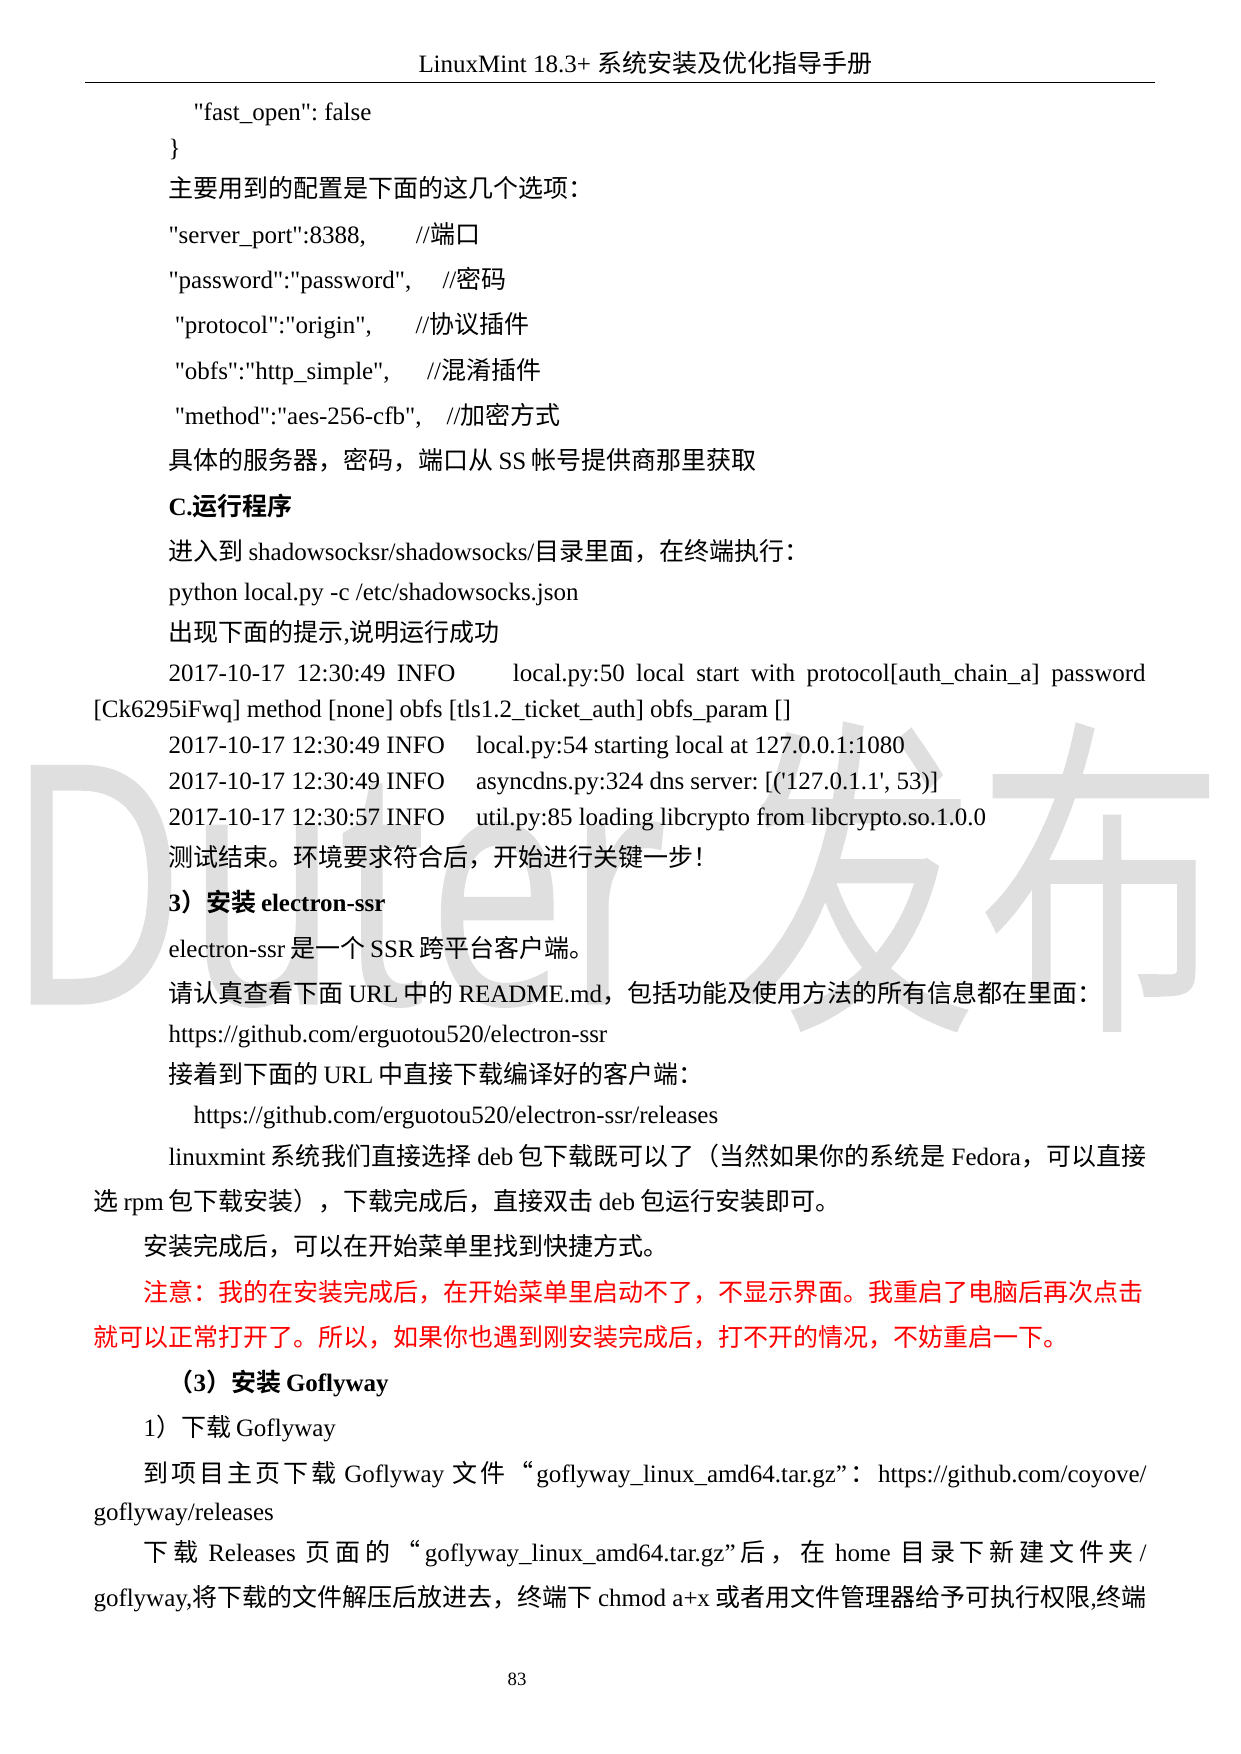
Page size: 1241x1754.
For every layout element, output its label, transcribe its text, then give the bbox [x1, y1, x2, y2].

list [93, 1533, 1147, 1614]
text 2017-10-17 12:30:49 INFO local.py:50 local start with protocol[auth_chain_a] password [Ck6295iFwq] method [none] obfs [tls1.2_ticket_auth] obfs_param [] [93, 658, 1147, 723]
text C.运行程序 [93, 486, 1147, 522]
list 到项目主页下载Goflyway文件“goflyway_linux_amd64.tar.gz”：https://github.com/coyove/goflyway/releases [93, 1453, 1147, 1525]
text } [93, 133, 1147, 162]
text electron-ssr是一个SSR跨平台客户端。 [93, 928, 1147, 964]
text 2017-10-17 12:30:49 INFO asyncdns.py:324 dns server: [('127.0.1.1', 53)] [93, 766, 1147, 794]
text 请认真查看下面URL中的README.md，包括功能及使用方法的所有信息都在里面： [93, 973, 1147, 1010]
text "password":"password", //密码 [93, 259, 1147, 296]
text python local.py -c /etc/shadowsocks.json [93, 577, 1147, 605]
text 安装完成后，可以在开始菜单里找到快捷方式。 [93, 1227, 1147, 1263]
text "obfs":"http_simple", //混淆插件 [93, 350, 1147, 386]
text 接着到下面的URL中直接下载编译好的客户端： [93, 1055, 1147, 1091]
text 测试结束。环境要求符合后，开始进行关键一步！ [93, 838, 1147, 874]
text "method":"aes-256-cfb", //加密方式 [93, 395, 1147, 432]
text （3）安装Goflyway [93, 1363, 1147, 1399]
text linuxmint系统我们直接选择deb包下载既可以了（当然如果你的系统是Fedora，可以直接选rpm包下载安装），下载完成后，直接双击deb包运行安装即可。 [93, 1136, 1147, 1218]
list 1）下载Goflyway [93, 1408, 1147, 1444]
text 注意：我的在安装完成后，在开始菜单里启动不了，不显示界面。我重启了电脑后再次点击就可以正常打开了。所以，如果你也遇到刚安装完成后，打不开的情况，不妨重启一下。 [93, 1272, 1147, 1353]
text 出现下面的提示,说明运行成功 [93, 613, 1147, 649]
text https://github.com/erguotou520/electron-ssr/releases [93, 1100, 1147, 1129]
text "fast_open": false [93, 97, 1147, 126]
text 具体的服务器，密码，端口从SS帐号提供商那里获取 [93, 441, 1147, 477]
text 3）安装electron-ssr [93, 883, 1147, 919]
text 2017-10-17 12:30:49 INFO local.py:54 starting local at 127.0.0.1:1080 [93, 730, 1147, 758]
text 2017-10-17 12:30:57 INFO util.py:85 loading libcrypto from libcrypto.so.1.0.0 [93, 802, 1147, 830]
text "server_port":8388, //端口 [93, 214, 1147, 250]
text https://github.com/erguotou520/electron-ssr [93, 1019, 1147, 1048]
text 进入到shadowsocksr/shadowsocks/目录里面，在终端执行： [93, 531, 1147, 568]
text 主要用到的配置是下面的这几个选项： [93, 169, 1147, 205]
text "protocol":"origin", //协议插件 [93, 305, 1147, 341]
